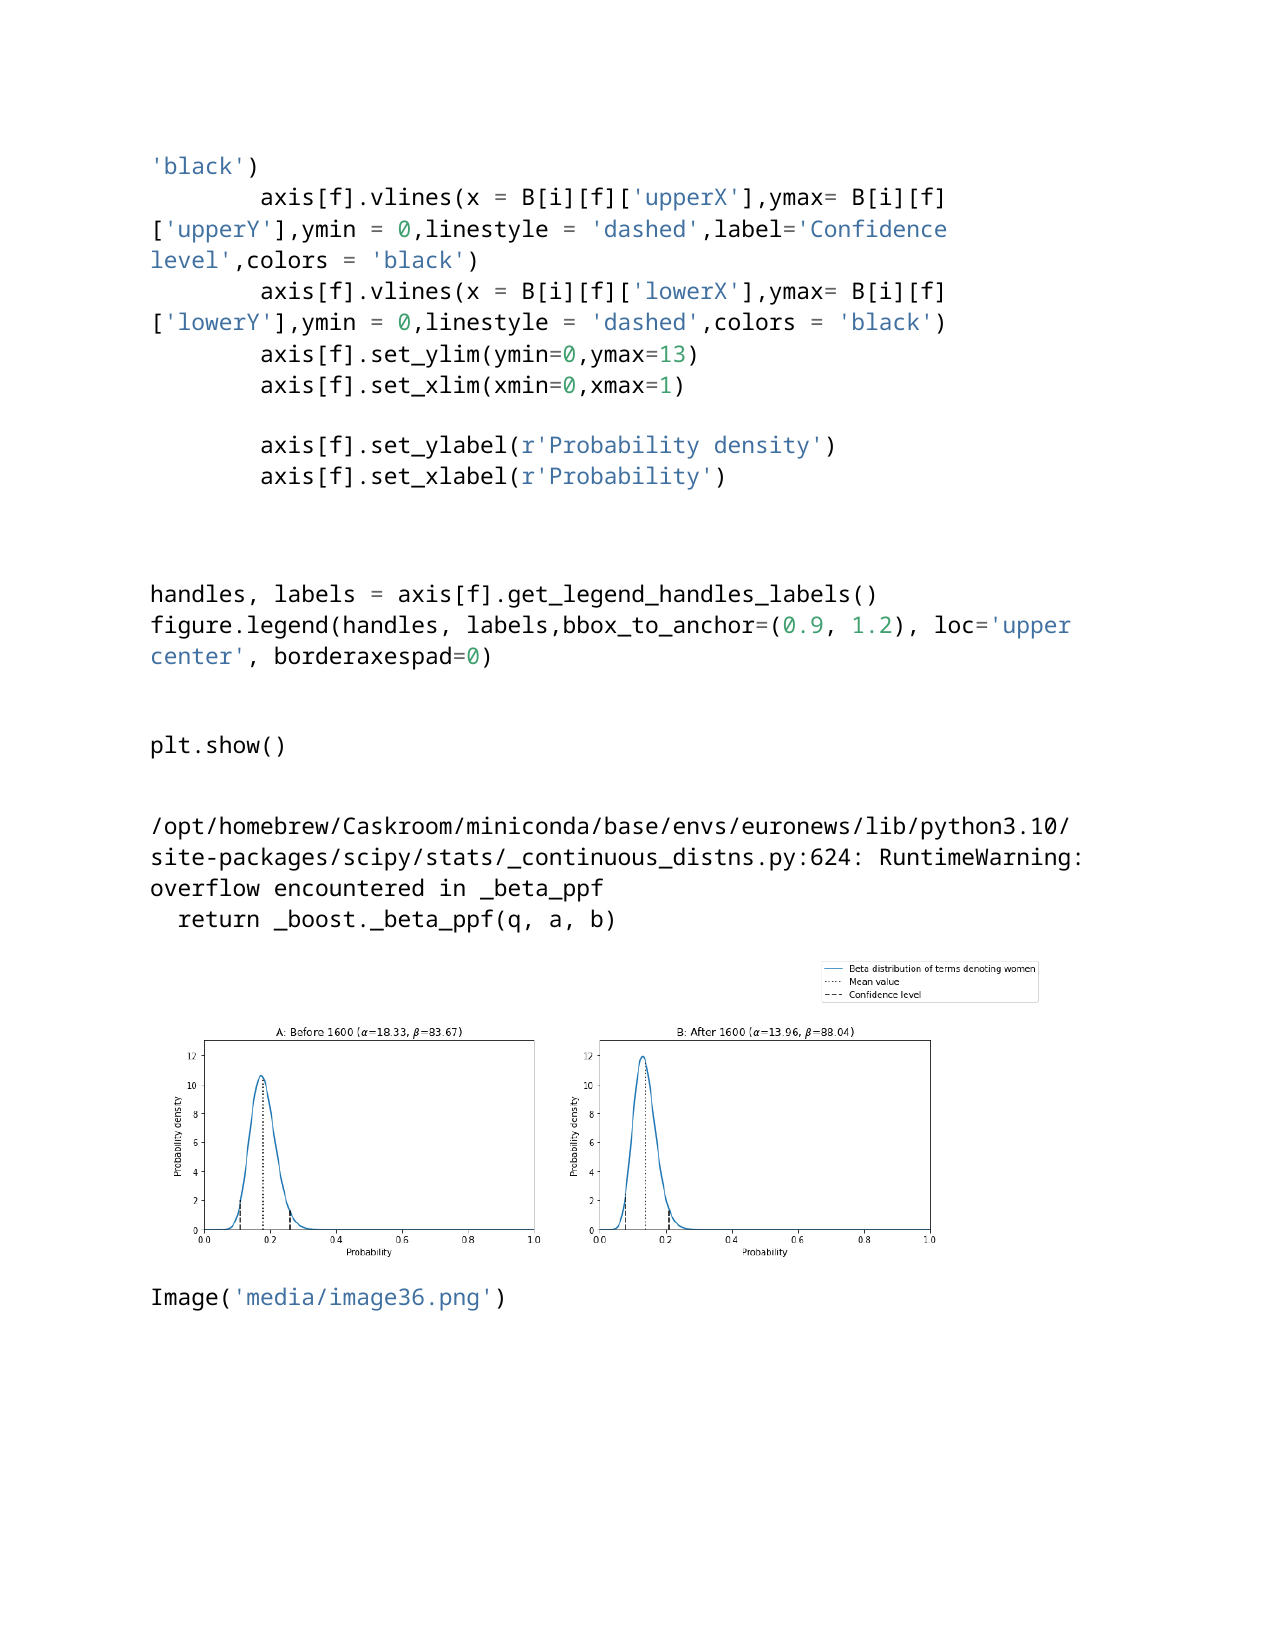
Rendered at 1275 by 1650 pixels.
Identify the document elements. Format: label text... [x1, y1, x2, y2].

text /opt/homebrew/Caskroom/miniconda/base/envs/euronews/lib/python3.10/site-packages/scipy/stats/_continuous_distns.py:624: RuntimeWarning: overflow encountered in _beta_ppf return _boost._beta_ppf(q, a, b) [150, 809, 1125, 934]
text Image('media/image36.png') [150, 1281, 1125, 1312]
picture [168, 955, 1044, 1262]
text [150, 150, 1125, 789]
